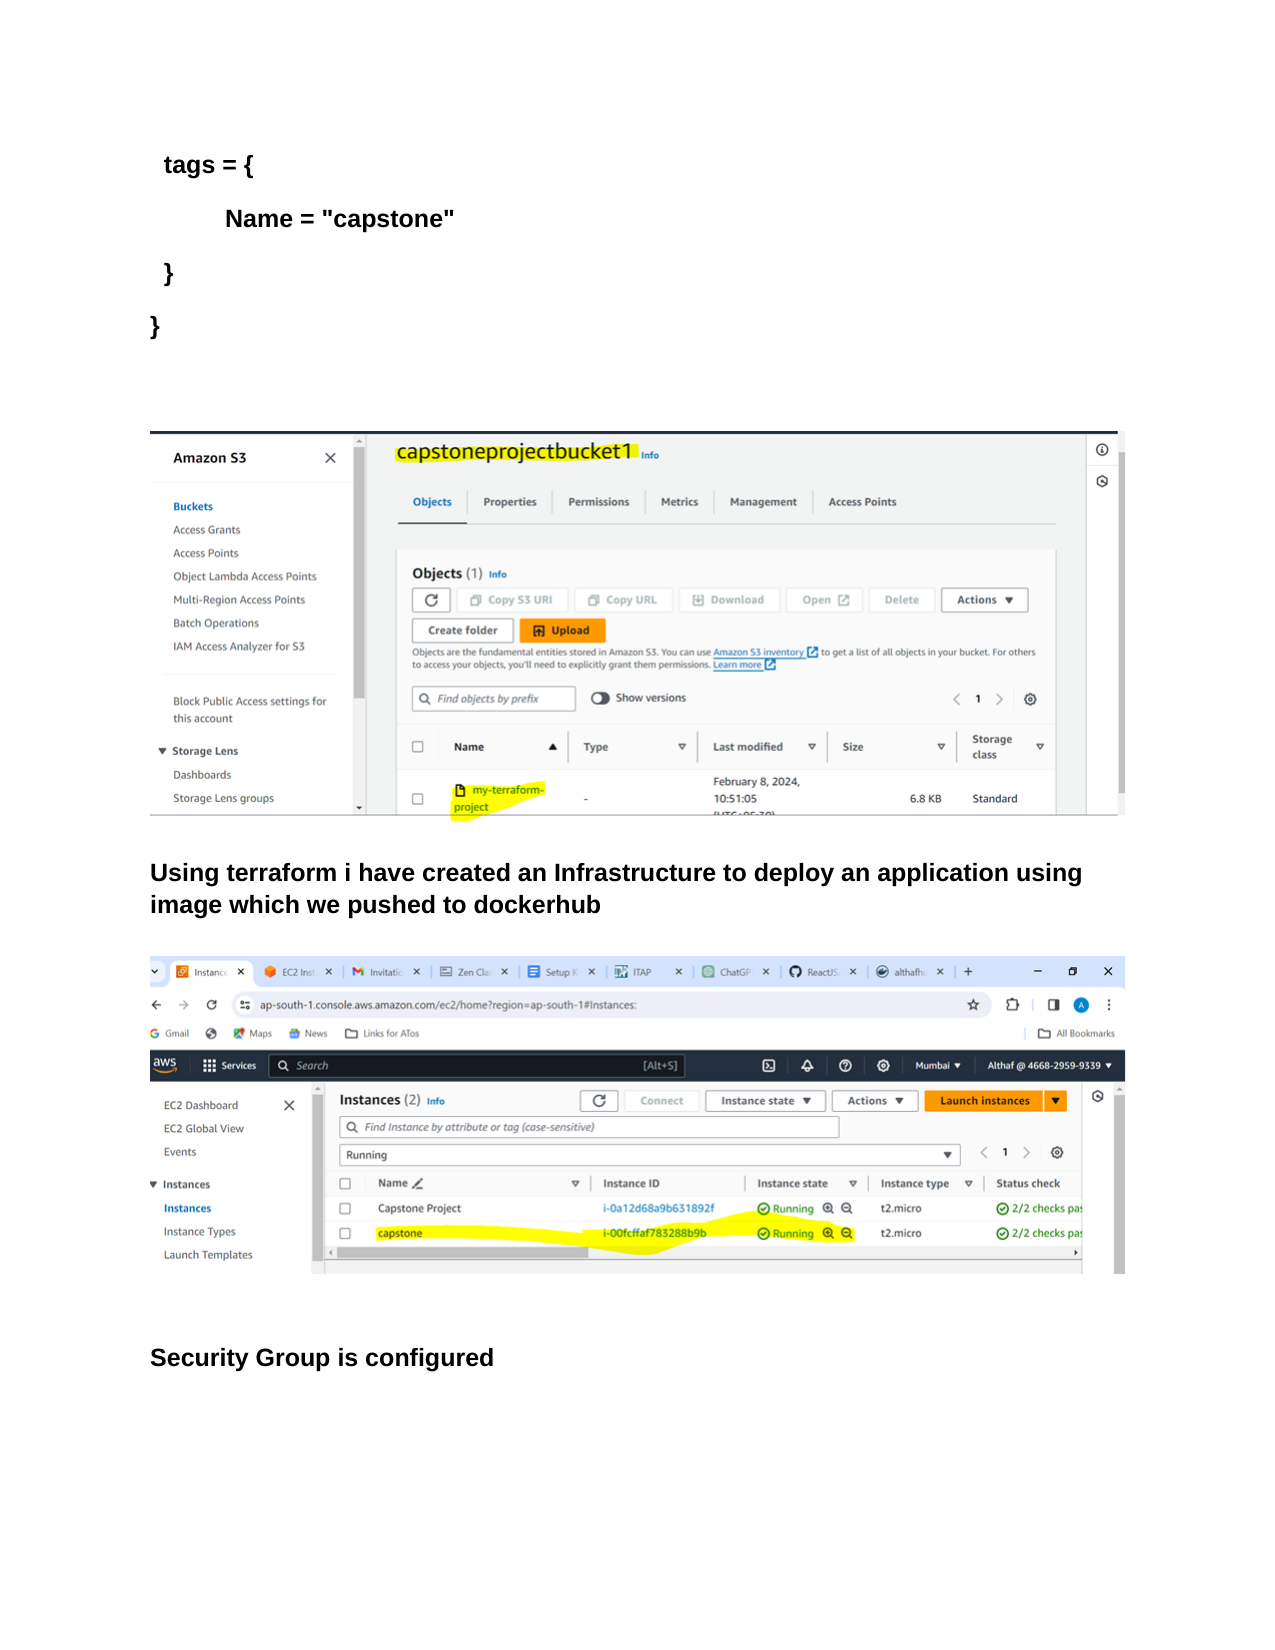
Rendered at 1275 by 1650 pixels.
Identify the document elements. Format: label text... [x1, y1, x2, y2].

text Name = "capstone" [150, 204, 1125, 232]
text } [150, 257, 1125, 286]
text } [150, 311, 1125, 340]
picture [150, 431, 1125, 821]
picture [150, 956, 1125, 1274]
text tags = { [150, 150, 1125, 179]
text Using terraform i have created an Infrastructure to deploy an application using image which we pushed to dockerhub [150, 857, 1125, 919]
text Security Group is configured [150, 1343, 1125, 1372]
